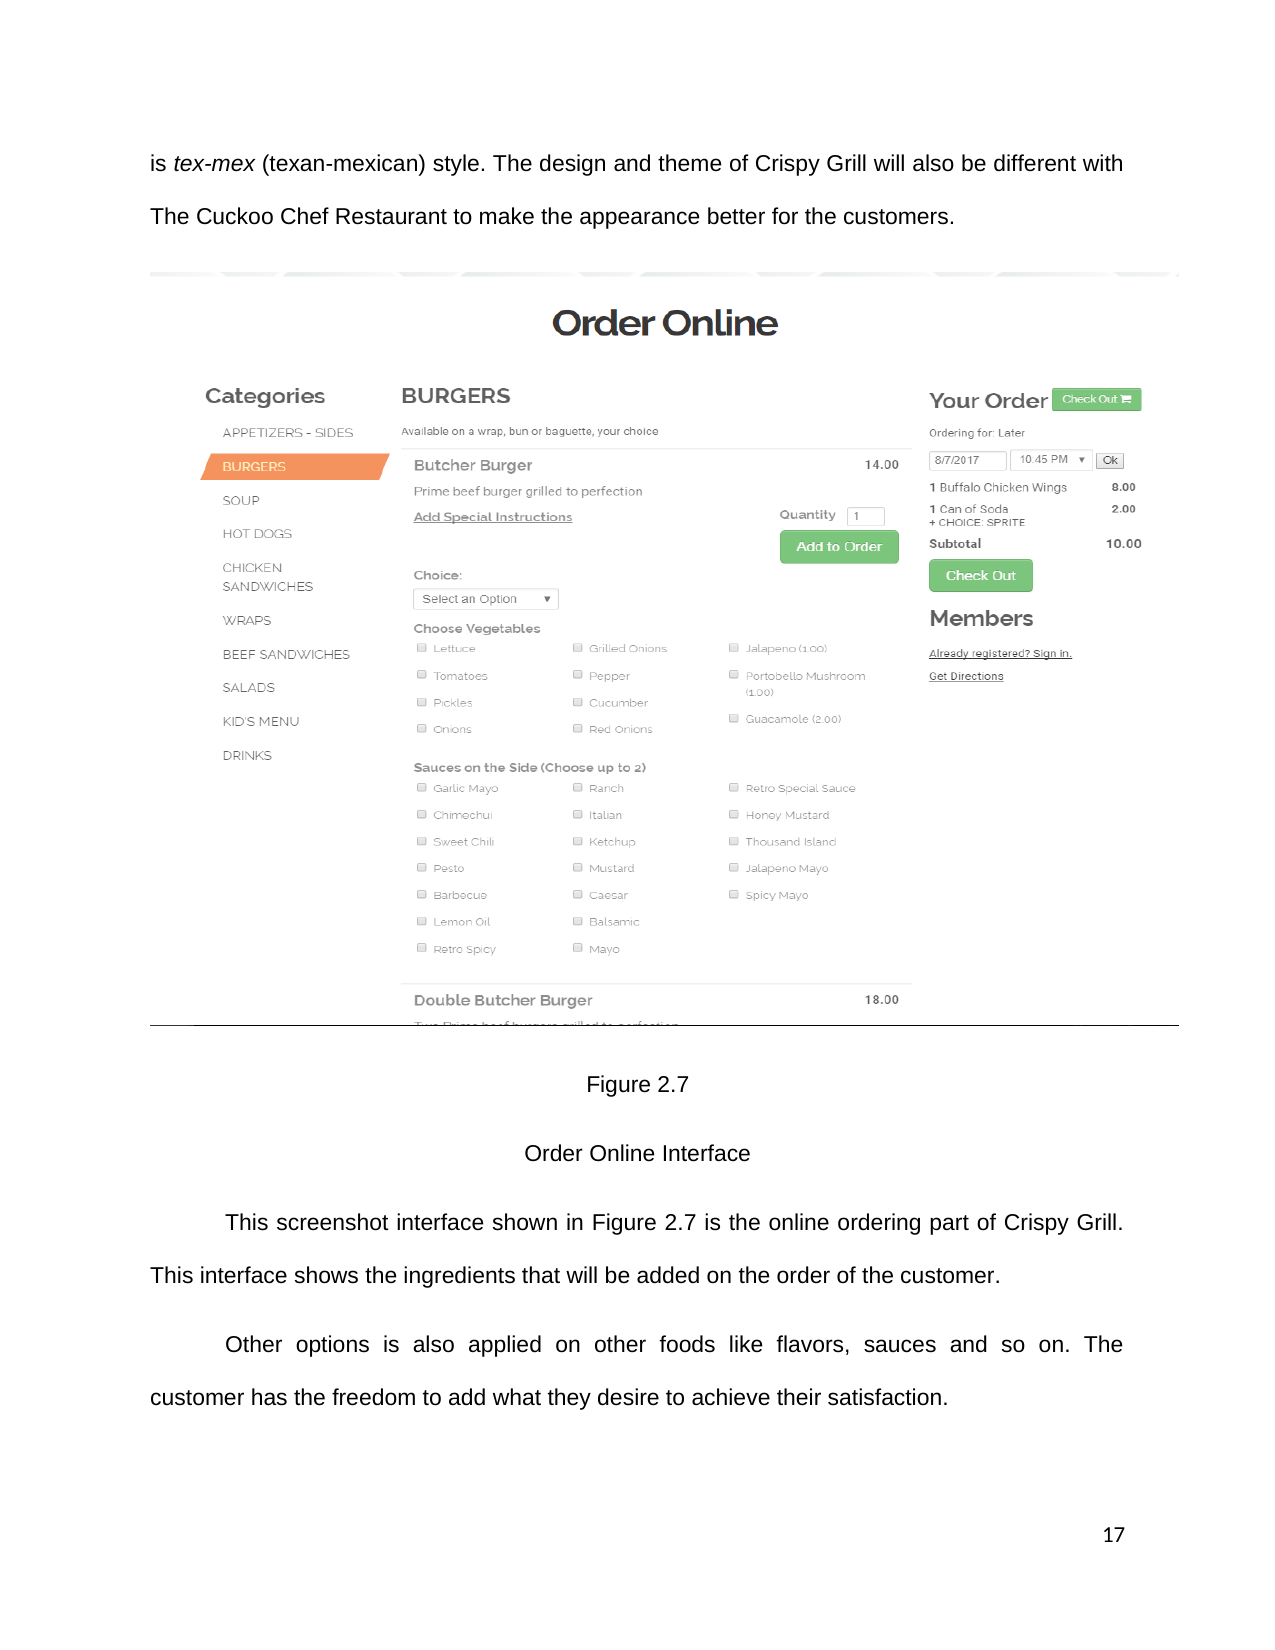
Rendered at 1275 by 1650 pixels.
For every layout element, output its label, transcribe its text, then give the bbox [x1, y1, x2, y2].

picture [150, 272, 1179, 1026]
text Figure 2.7 [150, 1071, 1125, 1097]
text This screenshot interface shown in Figure 2.7 is the online ordering part of Crispy Grill. This interface shows the ingredients that will be added on the order of the customer. [150, 1209, 1125, 1288]
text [150, 150, 1125, 229]
text Other options is also applied on other foods like flavors, sauces and so on. The customer has the freedom to add what they desire to achieve their satisfaction. [150, 1331, 1125, 1410]
text Order Online Interface [150, 1140, 1125, 1166]
